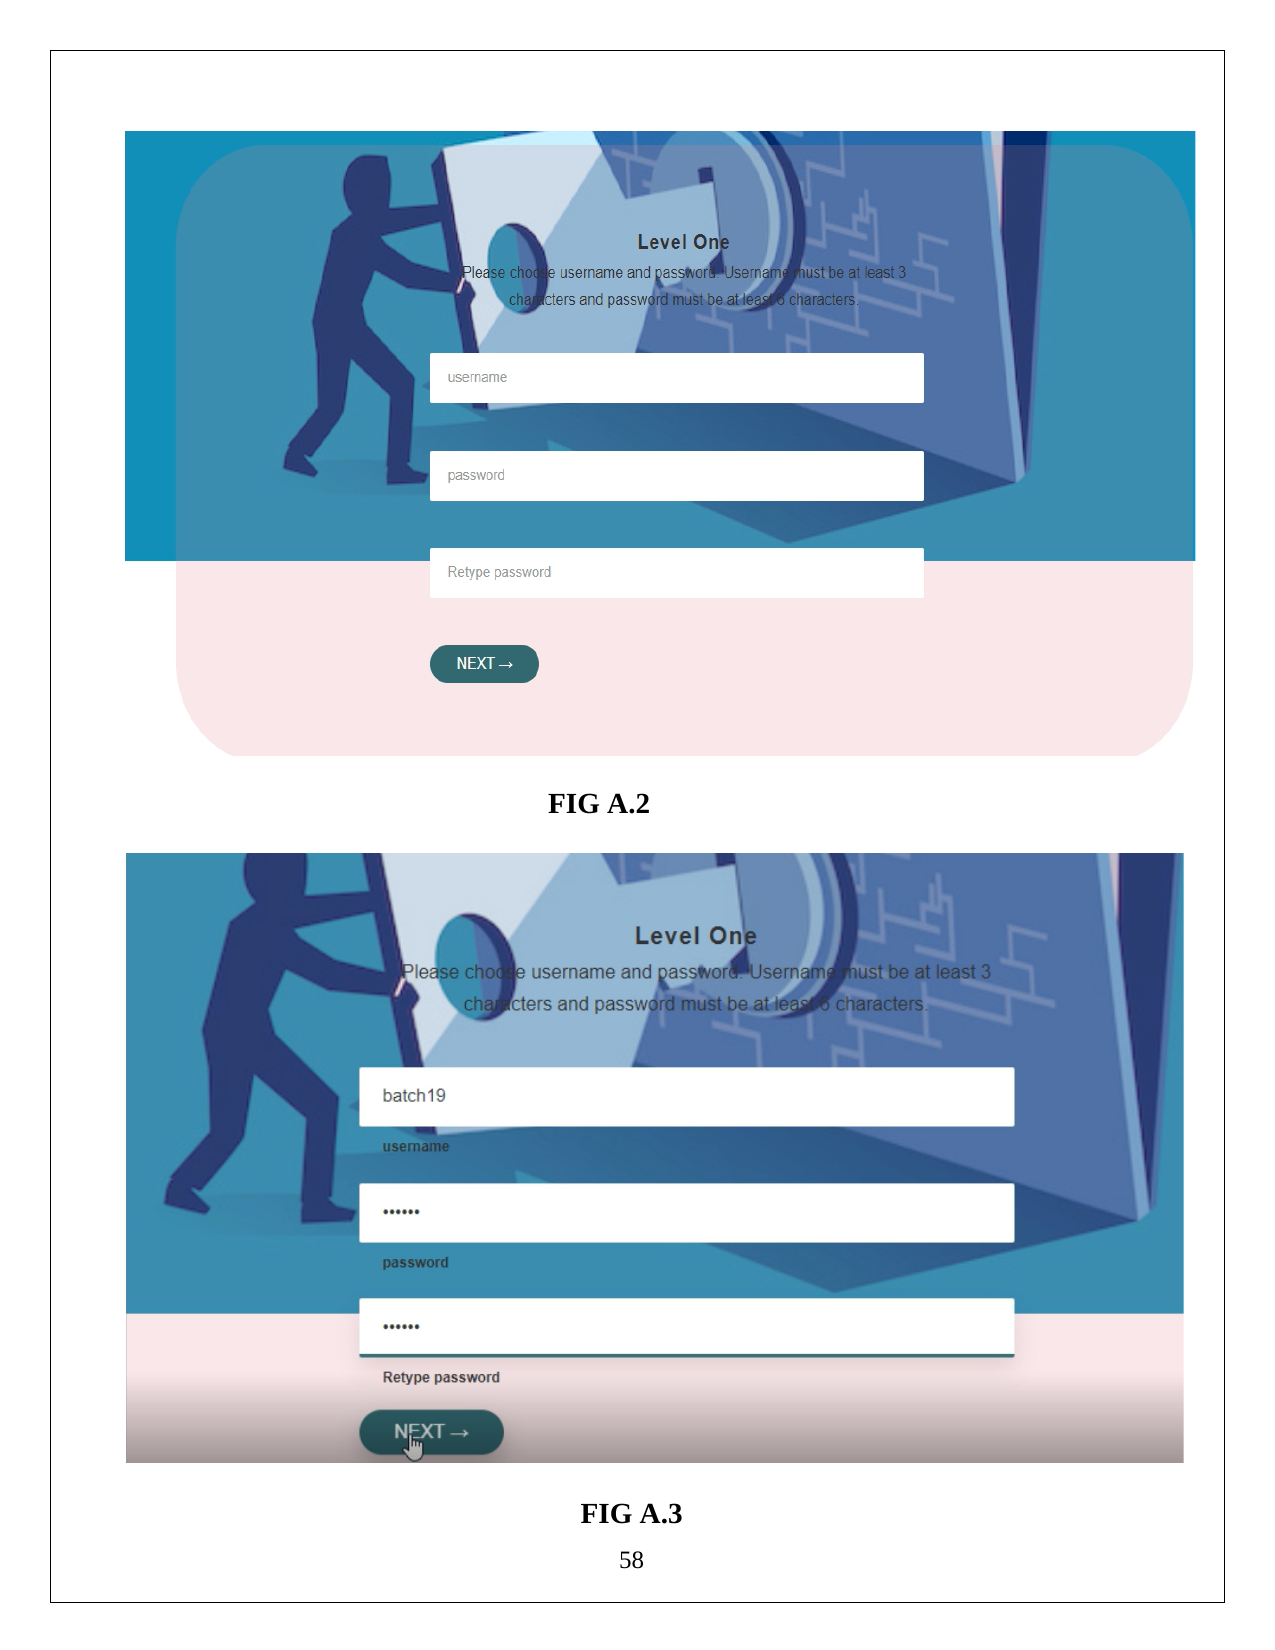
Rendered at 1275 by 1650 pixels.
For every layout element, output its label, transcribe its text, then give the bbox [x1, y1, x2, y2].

picture [125, 131, 1196, 756]
text FIG A.3 [125, 1463, 1138, 1530]
text FIG A.2 [125, 786, 1138, 820]
picture [125, 853, 1184, 1463]
